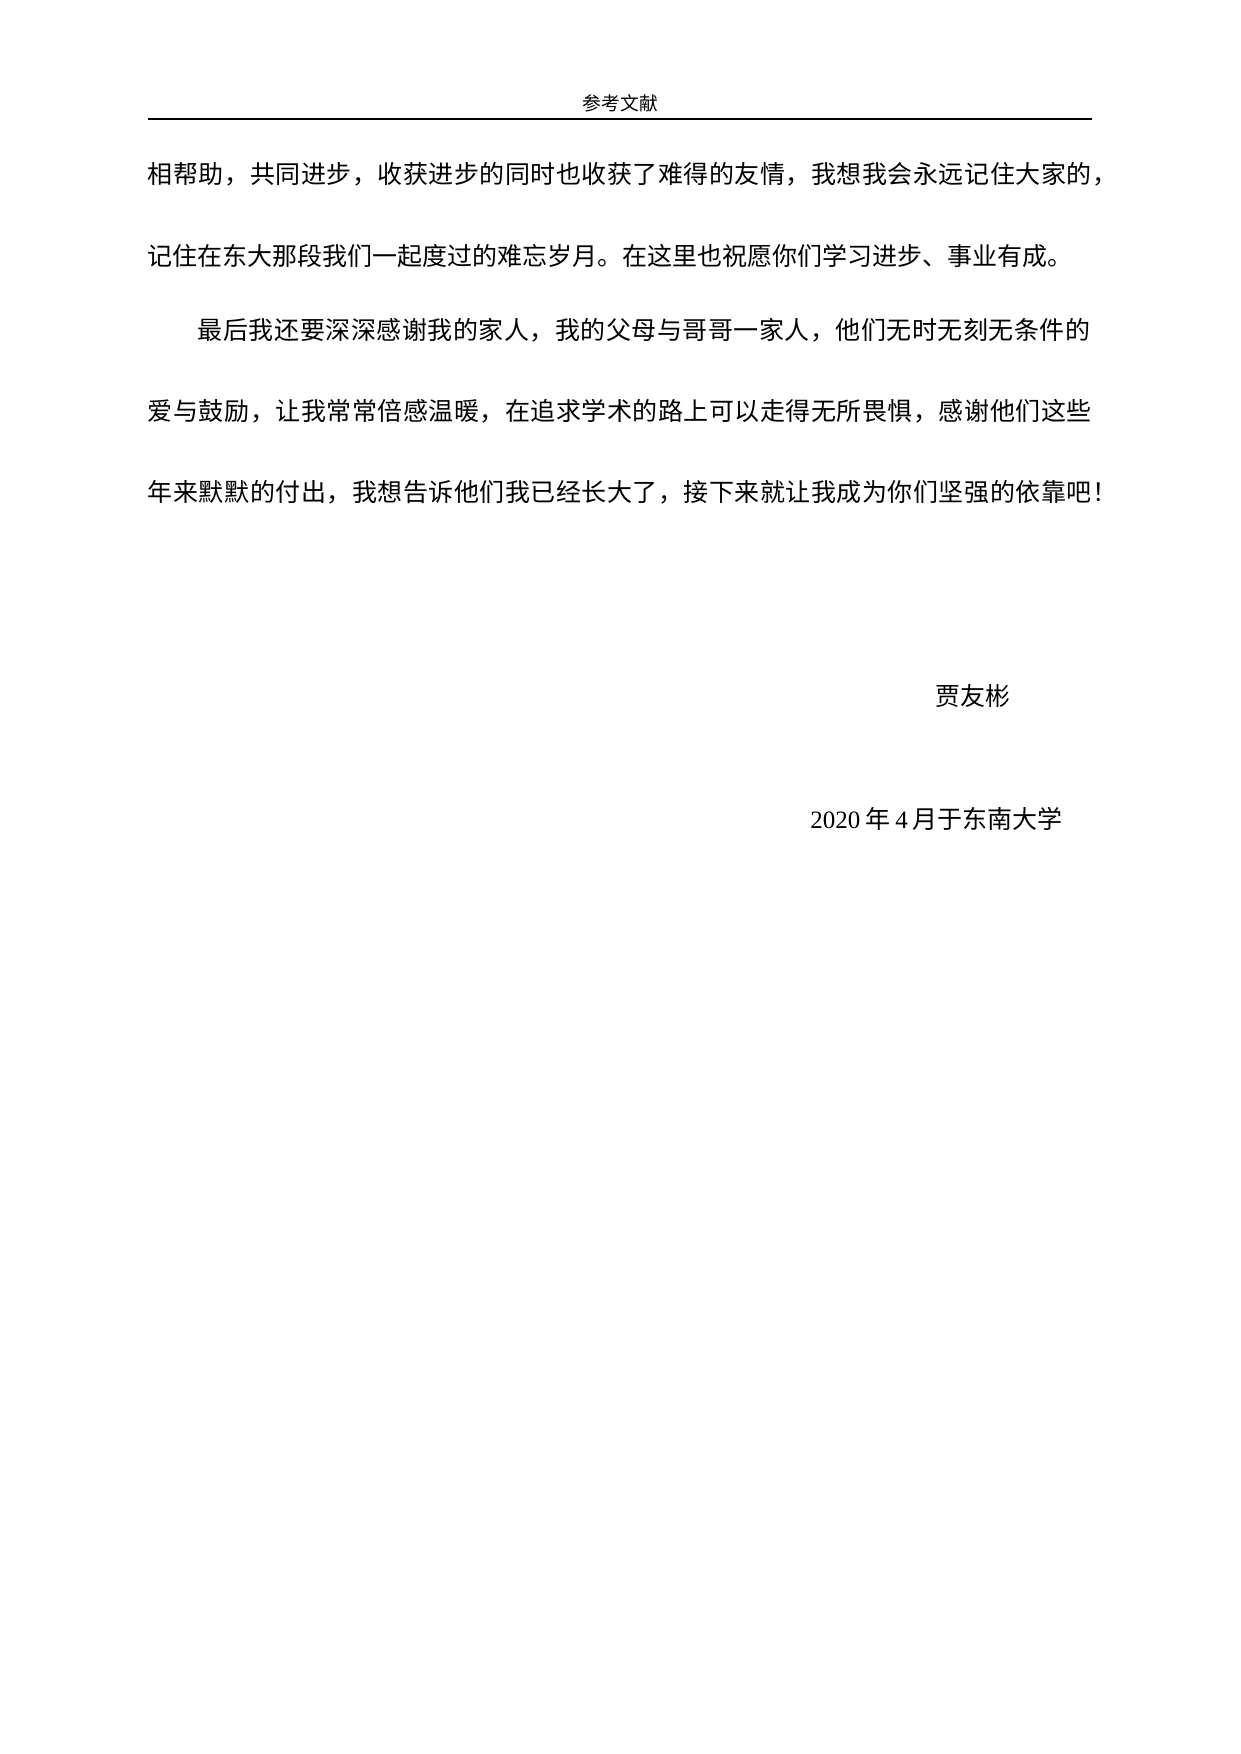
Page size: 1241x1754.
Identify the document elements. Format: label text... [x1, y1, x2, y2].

text 2020年4月于东南大学 [148, 736, 1092, 850]
text 最后我还要深深感谢我的家人，我的父母与哥哥一家人，他们无时无刻无条件的爱与鼓励，让我常常倍感温暖，在追求学术的路上可以走得无所畏惧，感谢他们这些年来默默的付出，我想告诉他们我已经长大了，接下来就让我成为你们坚强的依靠吧！ [148, 296, 1092, 604]
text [148, 141, 1092, 287]
text 贾友彬 [148, 614, 1092, 727]
